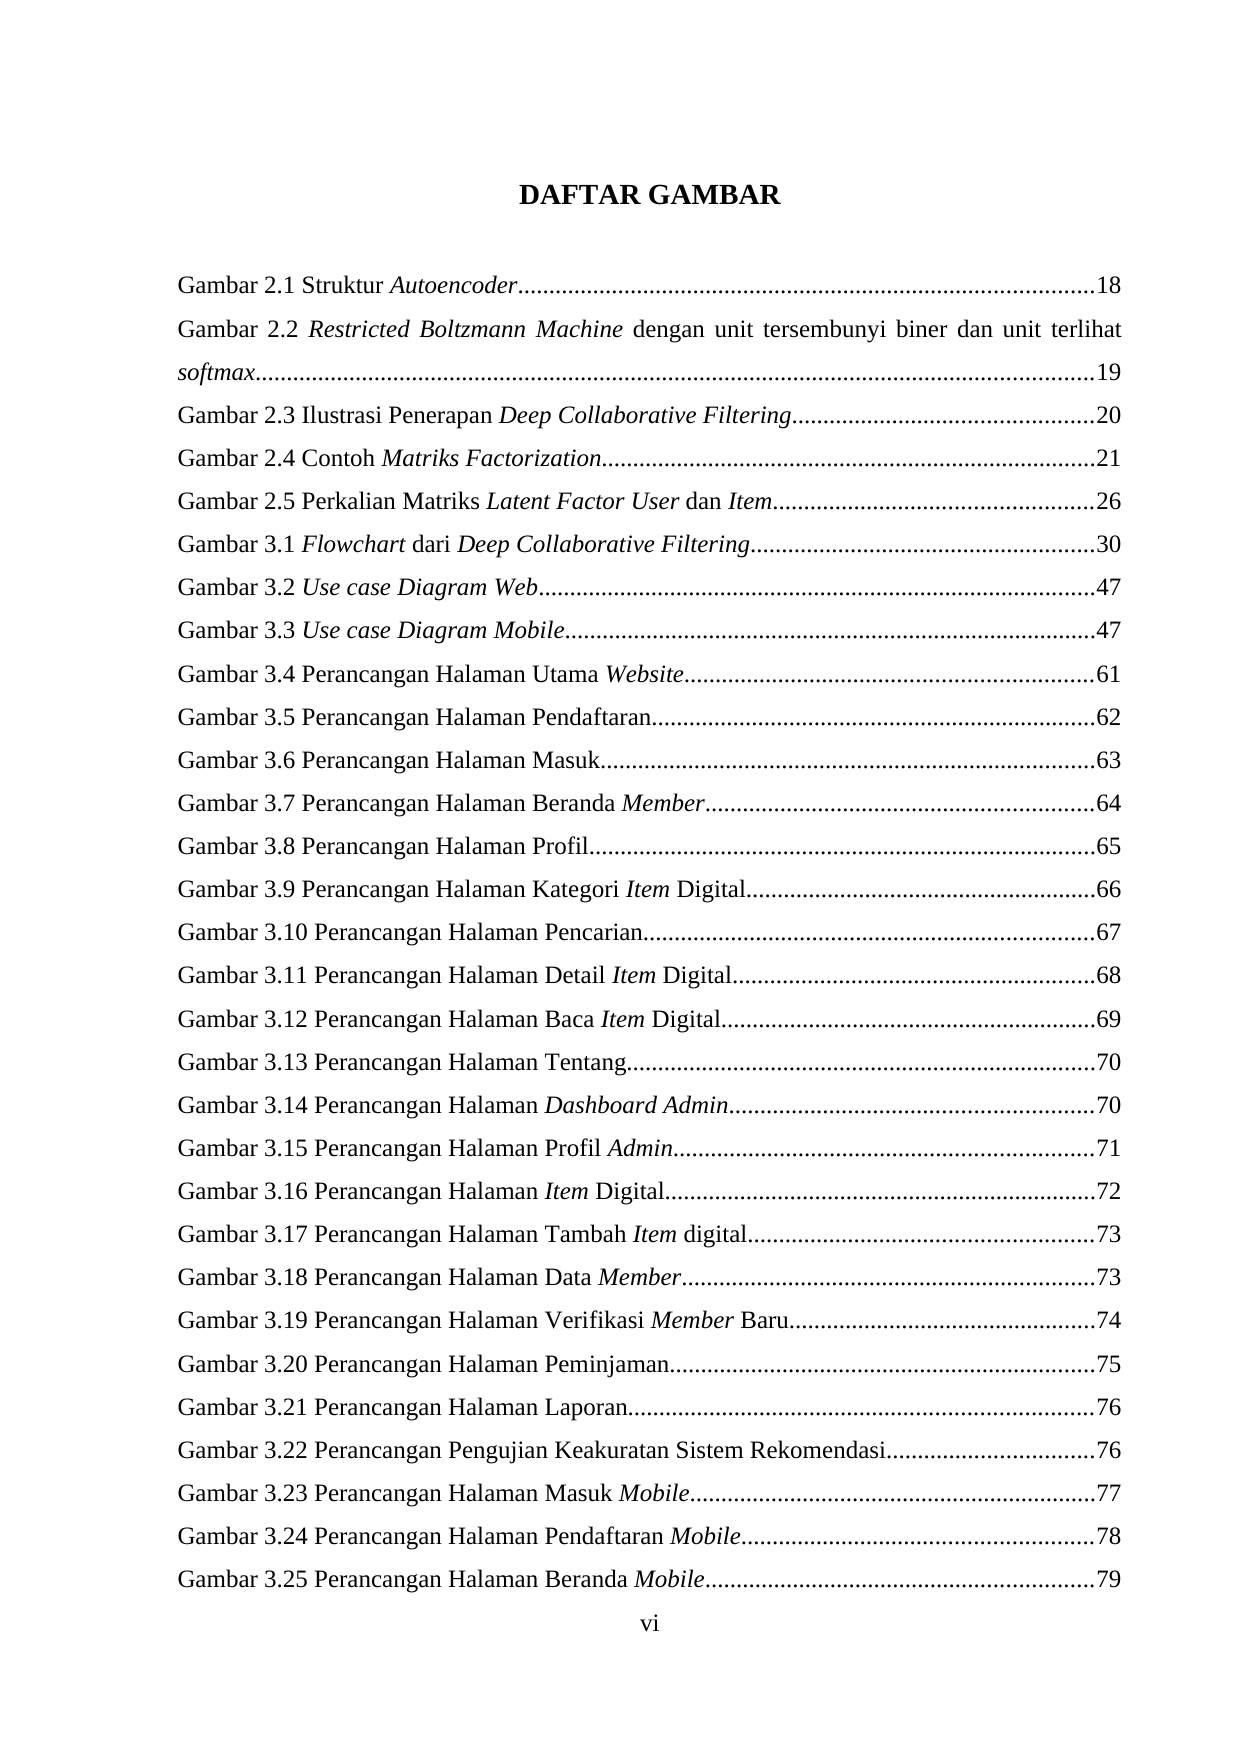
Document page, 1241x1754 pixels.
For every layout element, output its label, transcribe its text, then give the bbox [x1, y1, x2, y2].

text Gambar 3.1 Flowchart dari Deep Collaborative Filtering 30 [177, 529, 1122, 558]
text Gambar 3.12 Perancangan Halaman Baca Item Digital 69 [177, 1004, 1122, 1032]
text Gambar 3.13 Perancangan Halaman Tentang 70 [177, 1047, 1122, 1076]
text Gambar 3.4 Perancangan Halaman Utama Website 61 [177, 659, 1122, 687]
text Gambar 3.24 Perancangan Halaman Pendaftaran Mobile 78 [177, 1521, 1122, 1550]
text Gambar 3.21 Perancangan Halaman Laporan 76 [177, 1392, 1122, 1421]
text Gambar 3.11 Perancangan Halaman Detail Item Digital 68 [177, 961, 1122, 989]
text Gambar 2.5 Perkalian Matriks Latent Factor User dan Item 26 [177, 486, 1122, 515]
text Gambar 3.17 Perancangan Halaman Tambah Item digital 73 [177, 1219, 1122, 1248]
text Gambar 3.2 Use case Diagram Web 47 [177, 572, 1122, 601]
text Gambar 3.19 Perancangan Halaman Verifikasi Member Baru 74 [177, 1306, 1122, 1334]
text Gambar 3.18 Perancangan Halaman Data Member 73 [177, 1262, 1122, 1291]
text Gambar 3.5 Perancangan Halaman Pendaftaran 62 [177, 702, 1122, 731]
text Gambar 2.1 Struktur Autoencoder 18 [177, 271, 1122, 299]
text Gambar 3.25 Perancangan Halaman Beranda Mobile 79 [177, 1564, 1122, 1593]
text Gambar 3.14 Perancangan Halaman Dashboard Admin 70 [177, 1090, 1122, 1119]
text Gambar 3.15 Perancangan Halaman Profil Admin 71 [177, 1133, 1122, 1162]
text Gambar 2.2 Restricted Boltzmann Machine dengan unit tersembunyi biner dan unit terlihat softmax 19 [177, 314, 1122, 386]
text Gambar 2.4 Contoh Matriks Factorization 21 [177, 443, 1122, 472]
text Gambar 3.23 Perancangan Halaman Masuk Mobile 77 [177, 1478, 1122, 1507]
text Gambar 3.20 Perancangan Halaman Peminjaman 75 [177, 1349, 1122, 1377]
text Gambar 3.6 Perancangan Halaman Masuk 63 [177, 745, 1122, 774]
text Gambar 3.9 Perancangan Halaman Kategori Item Digital 66 [177, 874, 1122, 903]
text Gambar 3.8 Perancangan Halaman Profil 65 [177, 831, 1122, 860]
text Gambar 3.10 Perancangan Halaman Pencarian 67 [177, 917, 1122, 946]
text Gambar 3.7 Perancangan Halaman Beranda Member 64 [177, 788, 1122, 817]
subtitle DAFTAR GAMBAR [177, 177, 1122, 211]
text Gambar 3.16 Perancangan Halaman Item Digital 72 [177, 1176, 1122, 1205]
text Gambar 3.22 Perancangan Pengujian Keakuratan Sistem Rekomendasi 76 [177, 1435, 1122, 1464]
text Gambar 2.3 Ilustrasi Penerapan Deep Collaborative Filtering 20 [177, 400, 1122, 429]
text Gambar 3.3 Use case Diagram Mobile 47 [177, 616, 1122, 644]
